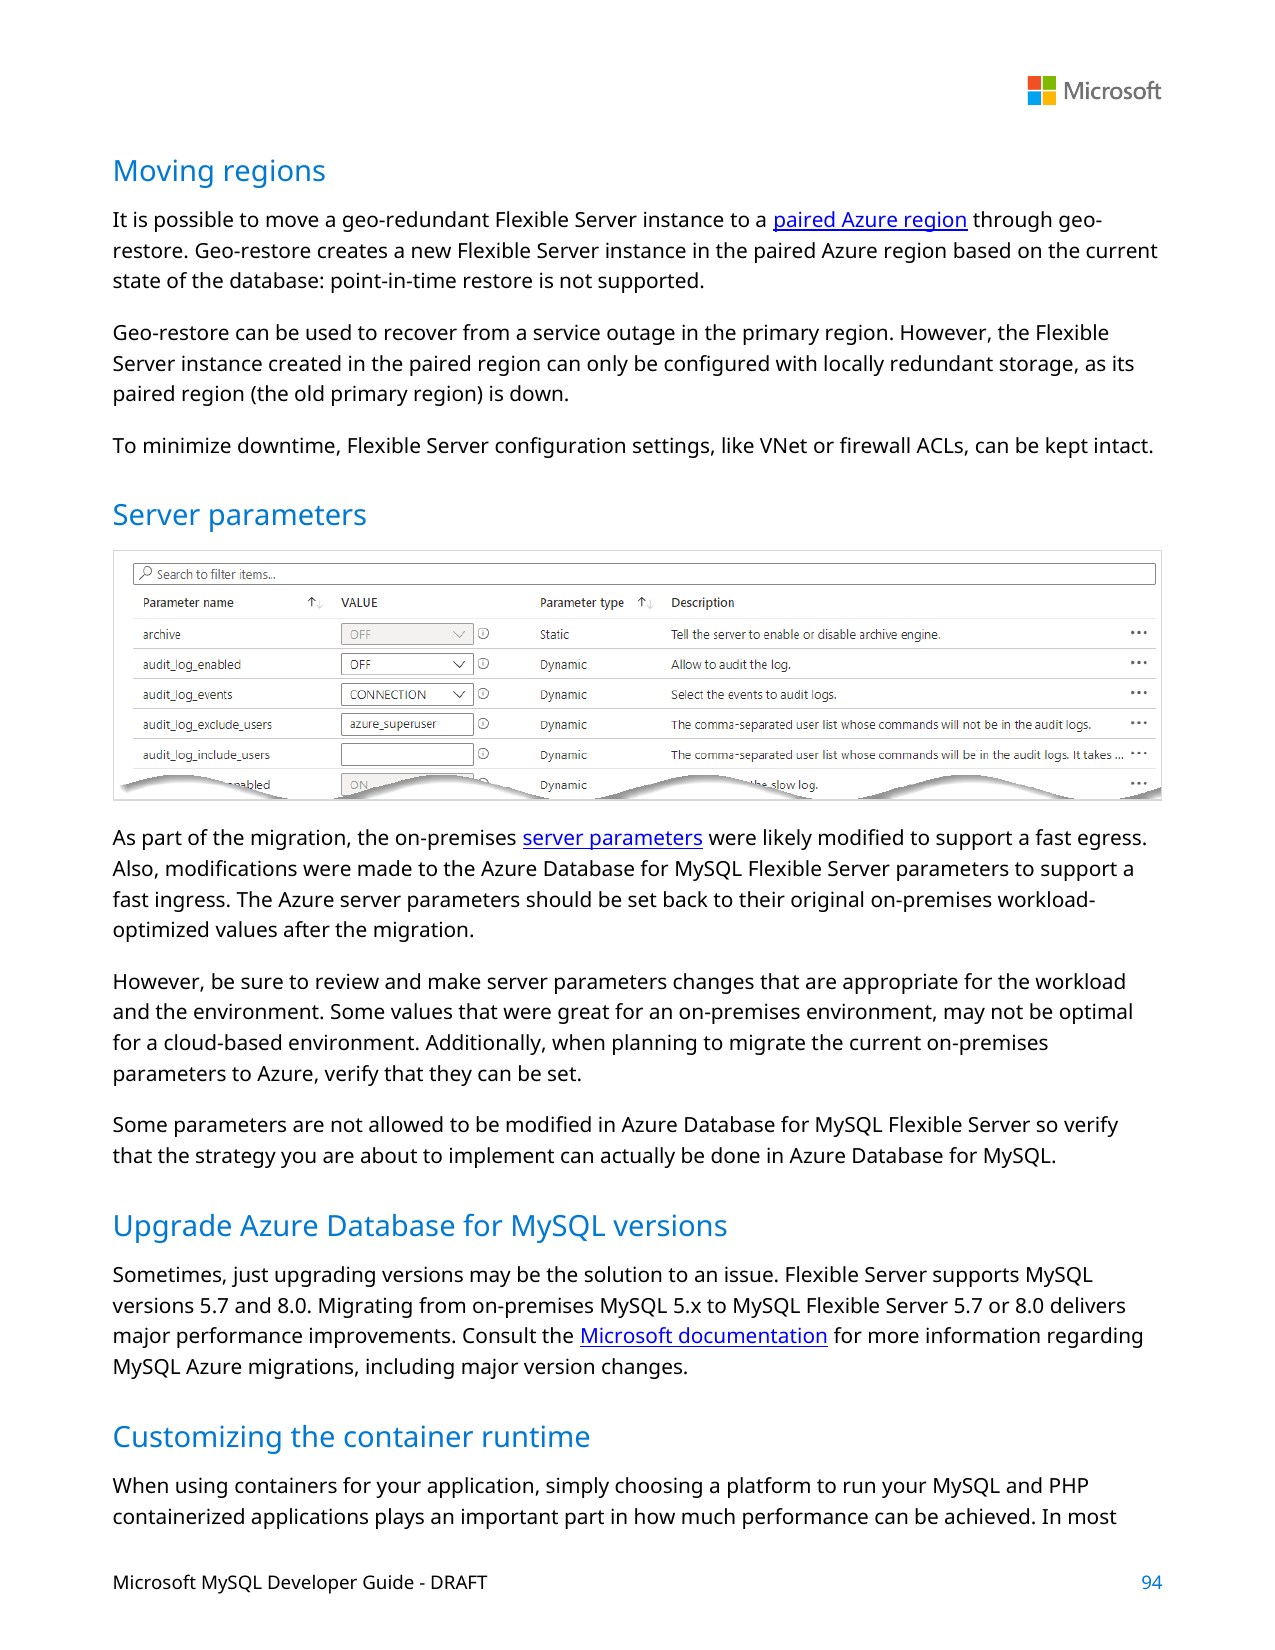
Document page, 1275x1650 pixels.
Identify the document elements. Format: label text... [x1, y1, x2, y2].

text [112, 1471, 1162, 1530]
subtitle Upgrade Azure Database for MySQL versions [112, 1205, 1162, 1244]
subtitle Moving regions [112, 150, 1162, 190]
text However, be sure to review and make server parameters changes that are appropriate for the workload and the environment. Some values that were great for an on-premises environment, may not be optimal for a cloud-based environment. Additionally, when planning to migrate the current on-premises parameters to Azure, verify that they can be set. [112, 967, 1162, 1087]
text To minimize downtime, Flexible Server configuration settings, like VNet or firewall ACLs, can be kept intact. [112, 431, 1162, 459]
text Sometimes, just upgrading versions may be the solution to an issue. Flexible Server supports MySQL versions 5.7 and 8.0. Migrating from on-premises MySQL 5.x to MySQL Flexible Server 5.7 or 8.0 delivers major performance improvements. Consult the Microsoft documentation for more information regarding MySQL Azure migrations, including major version changes. [112, 1260, 1162, 1380]
subtitle Server parameters [112, 495, 1162, 534]
text Some parameters are not allowed to be modified in Azure Database for MySQL Flexible Server so verify that the strategy you are about to implement can actually be done in Azure Database for MySQL. [112, 1110, 1162, 1169]
text It is possible to move a geo-redundant Flexible Server instance to a paired Azure region through geo-restore. Geo-restore creates a new Flexible Server instance in the paired Azure region based on the current state of the database: point-in-time restore is not supported. [112, 205, 1162, 295]
picture [114, 551, 1161, 799]
text As part of the migration, the on-premises server parameters were likely modified to support a fast egress. Also, modifications were made to the Azure Database for MySQL Flexible Server parameters to support a fast ingress. The Azure server parameters should be set back to their original on-premises workload-optimized values after the migration. [112, 823, 1162, 944]
picture [1026, 75, 1163, 107]
text Geo-restore can be used to recover from a service outage in the primary region. However, the Flexible Server instance created in the paired region can only be configured with locally redundant storage, as its paired region (the old primary region) is down. [112, 318, 1162, 408]
subtitle Customizing the container runtime [112, 1416, 1162, 1456]
